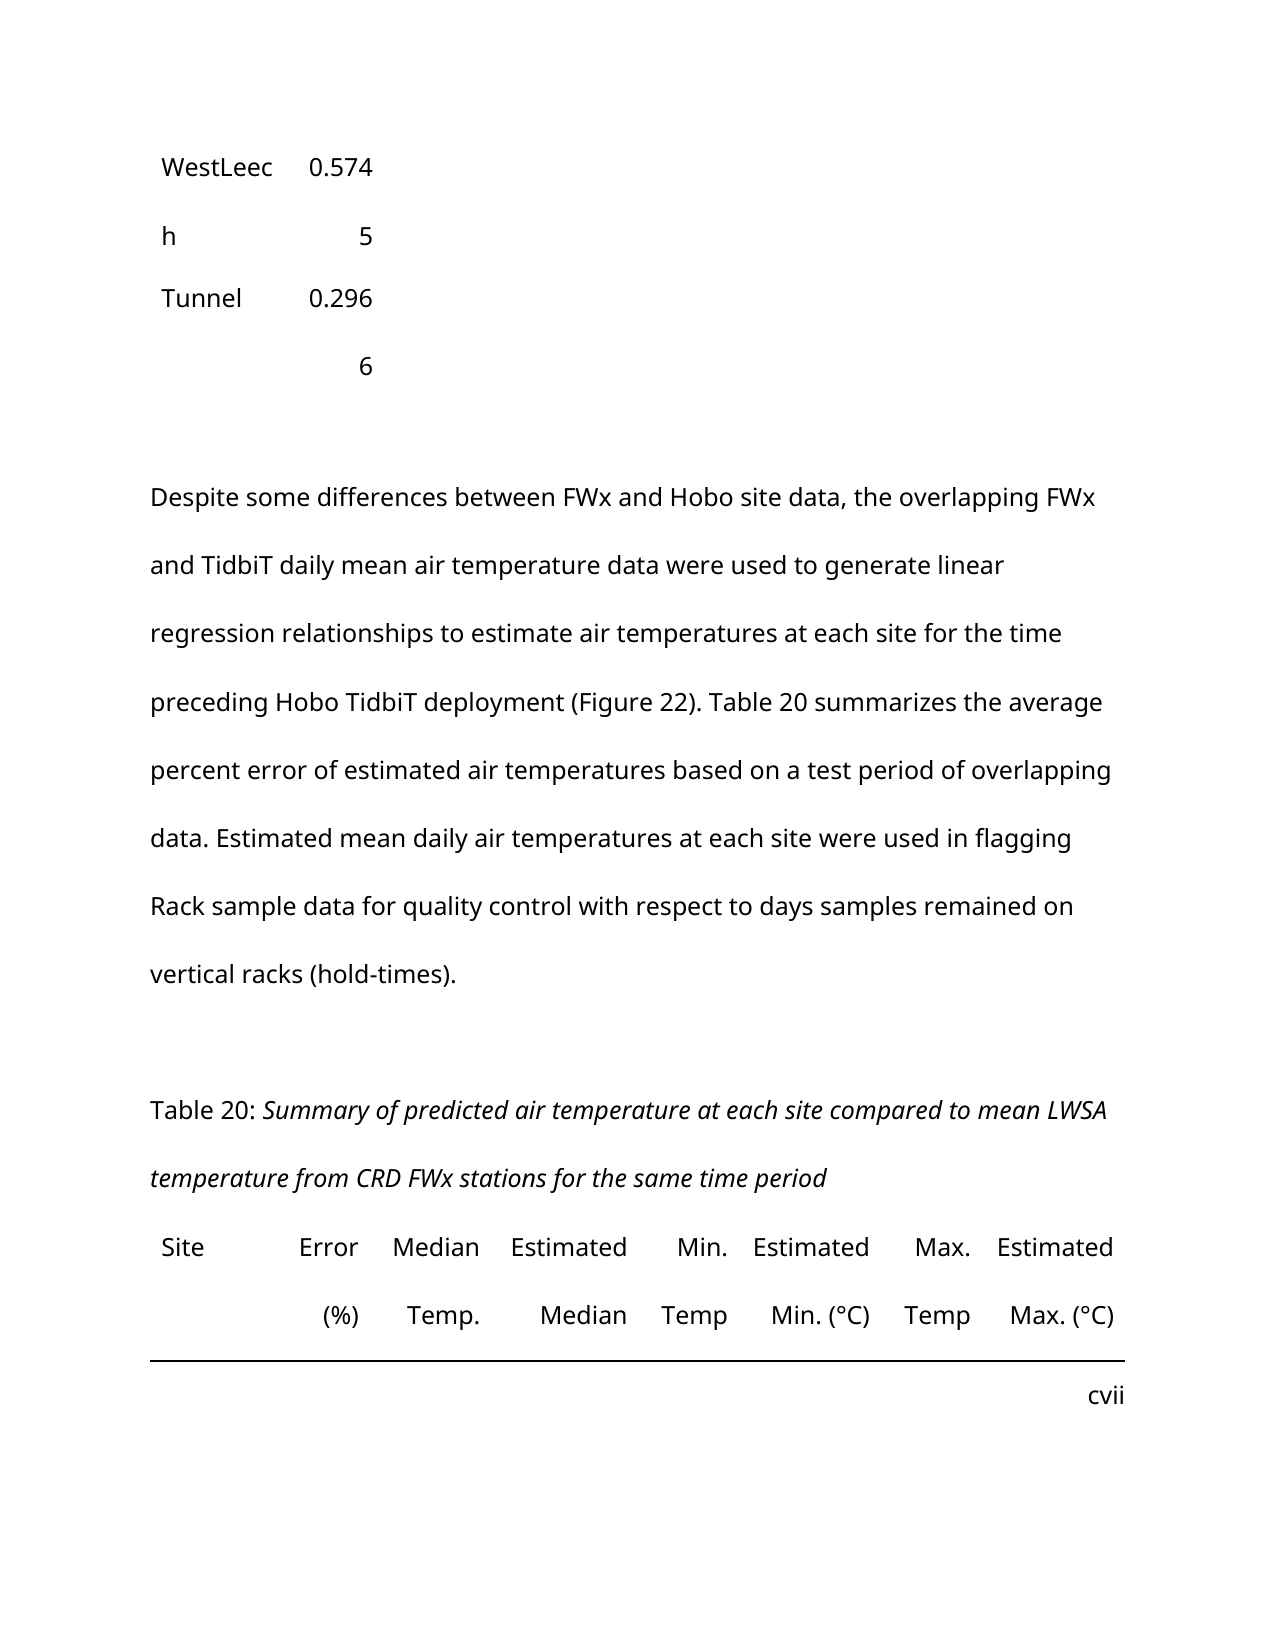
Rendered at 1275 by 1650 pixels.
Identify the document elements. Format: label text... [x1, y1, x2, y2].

table_cell 0.2966 [286, 281, 384, 412]
table_header Median Temp. (°C) [370, 1229, 491, 1360]
table_header Min. Temp (°C) [639, 1229, 739, 1360]
table_cell 0.5745 [286, 150, 384, 281]
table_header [491, 1229, 639, 1360]
table_cell Tunnel [150, 281, 286, 412]
text Despite some differences between FWx and Hobo site data, the overlapping FWx and TidbiT daily mean air temperature data were used to generate linear regression relationships to estimate air temperatures at each site for the time preceding Hobo TidbiT deployment (Figure 22). Table 20 summarizes the average percent error of estimated air temperatures based on a test period of overlapping data. Estimated mean daily air temperatures at each site were used in flagging Rack sample data for quality control with respect to days samples remained on vertical racks (hold-times). [150, 480, 1125, 991]
table_header Site [150, 1229, 286, 1360]
text Table 20: Summary of predicted air temperature at each site compared to mean LWSA temperature from CRD FWx stations for the same time period [150, 1093, 1125, 1195]
table_header Error (%) [286, 1229, 370, 1360]
table_cell WestLeech [150, 150, 286, 281]
table_header Estimated Min. (°C) [739, 1229, 881, 1360]
table_header Estimated Max. (°C) [982, 1229, 1125, 1360]
table_header Max. Temp (°C) [881, 1229, 982, 1360]
